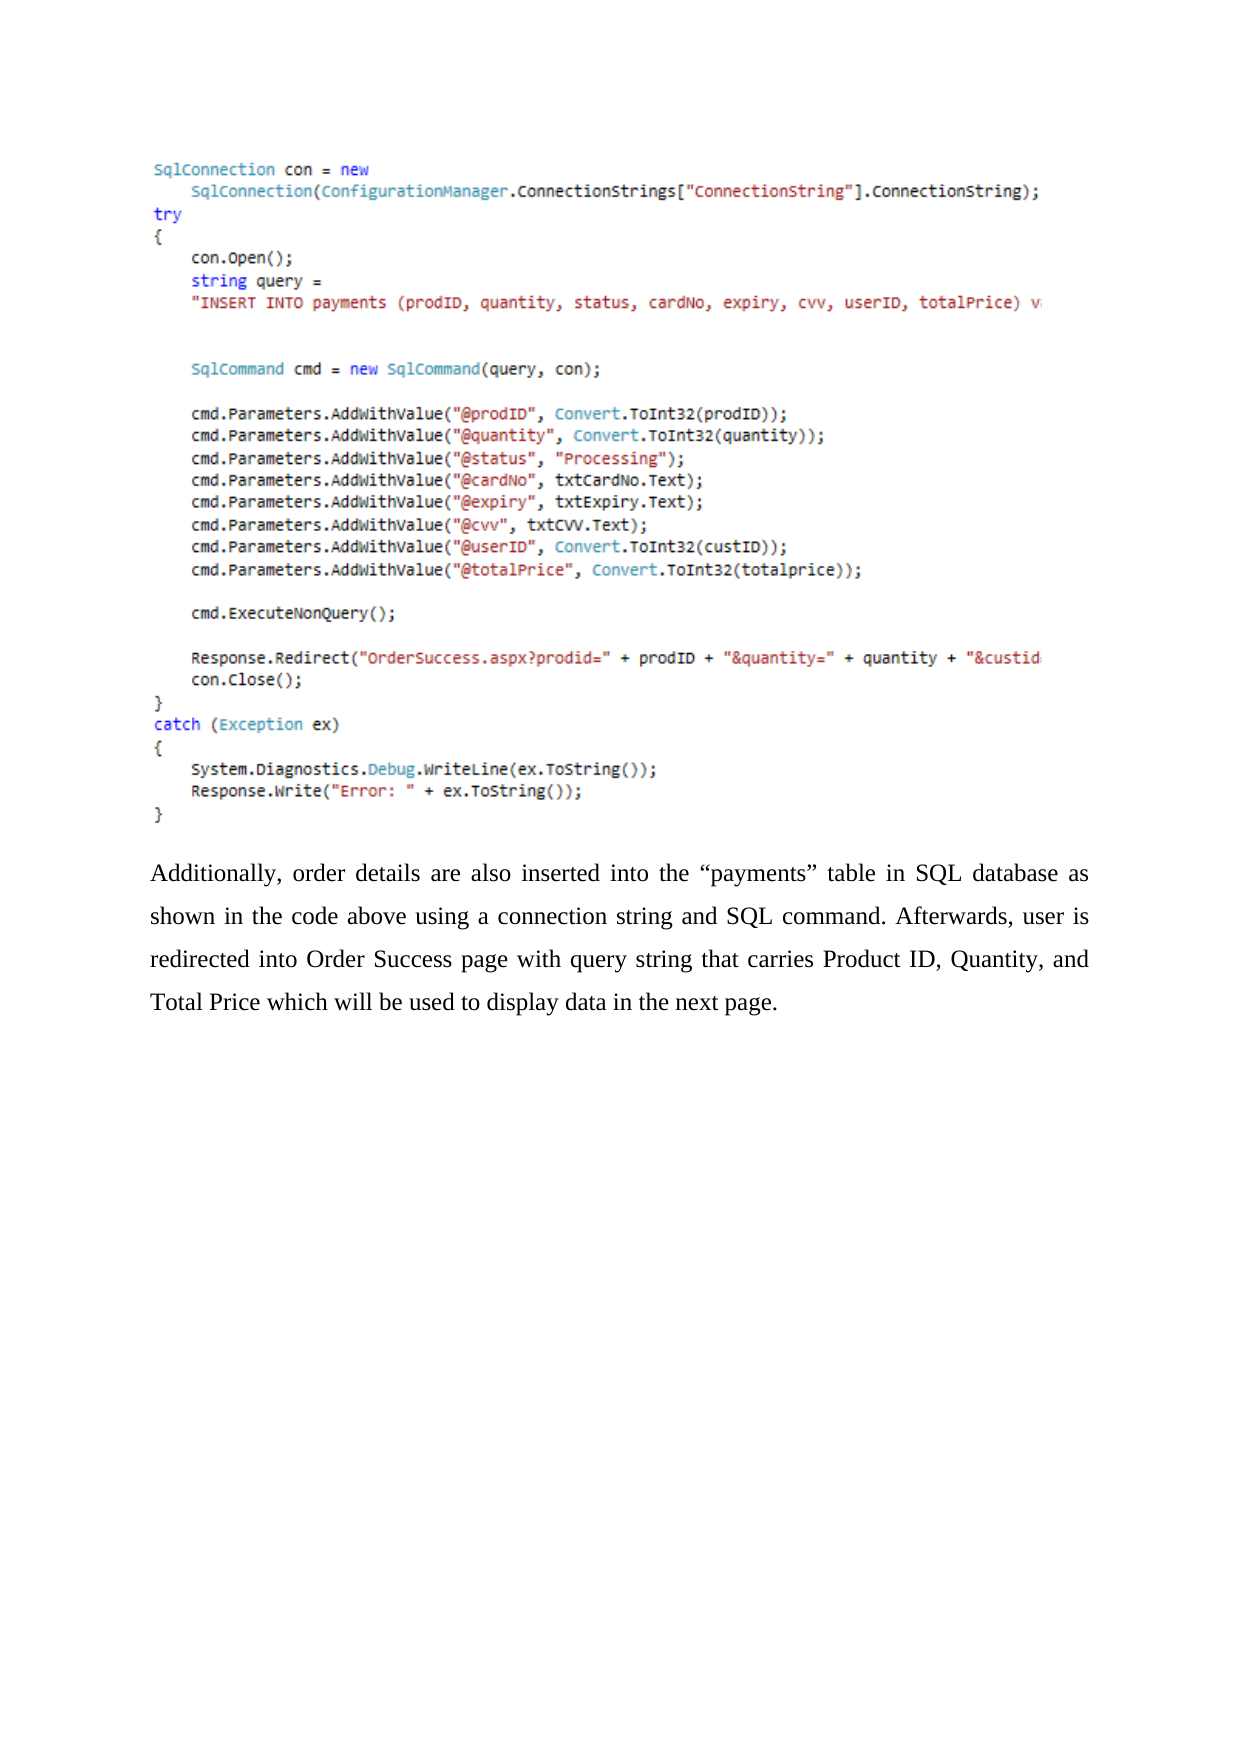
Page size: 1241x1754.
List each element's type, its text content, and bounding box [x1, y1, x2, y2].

text Additionally, order details are also inserted into the “payments” table in SQL database as shown in the code above using a connection string and SQL command. Afterwards, user is redirected into Order Success page with query string that carries Product ID, Quantity, and Total Price which will be used to display data in the next page. [150, 858, 1090, 1016]
picture [150, 150, 1042, 827]
